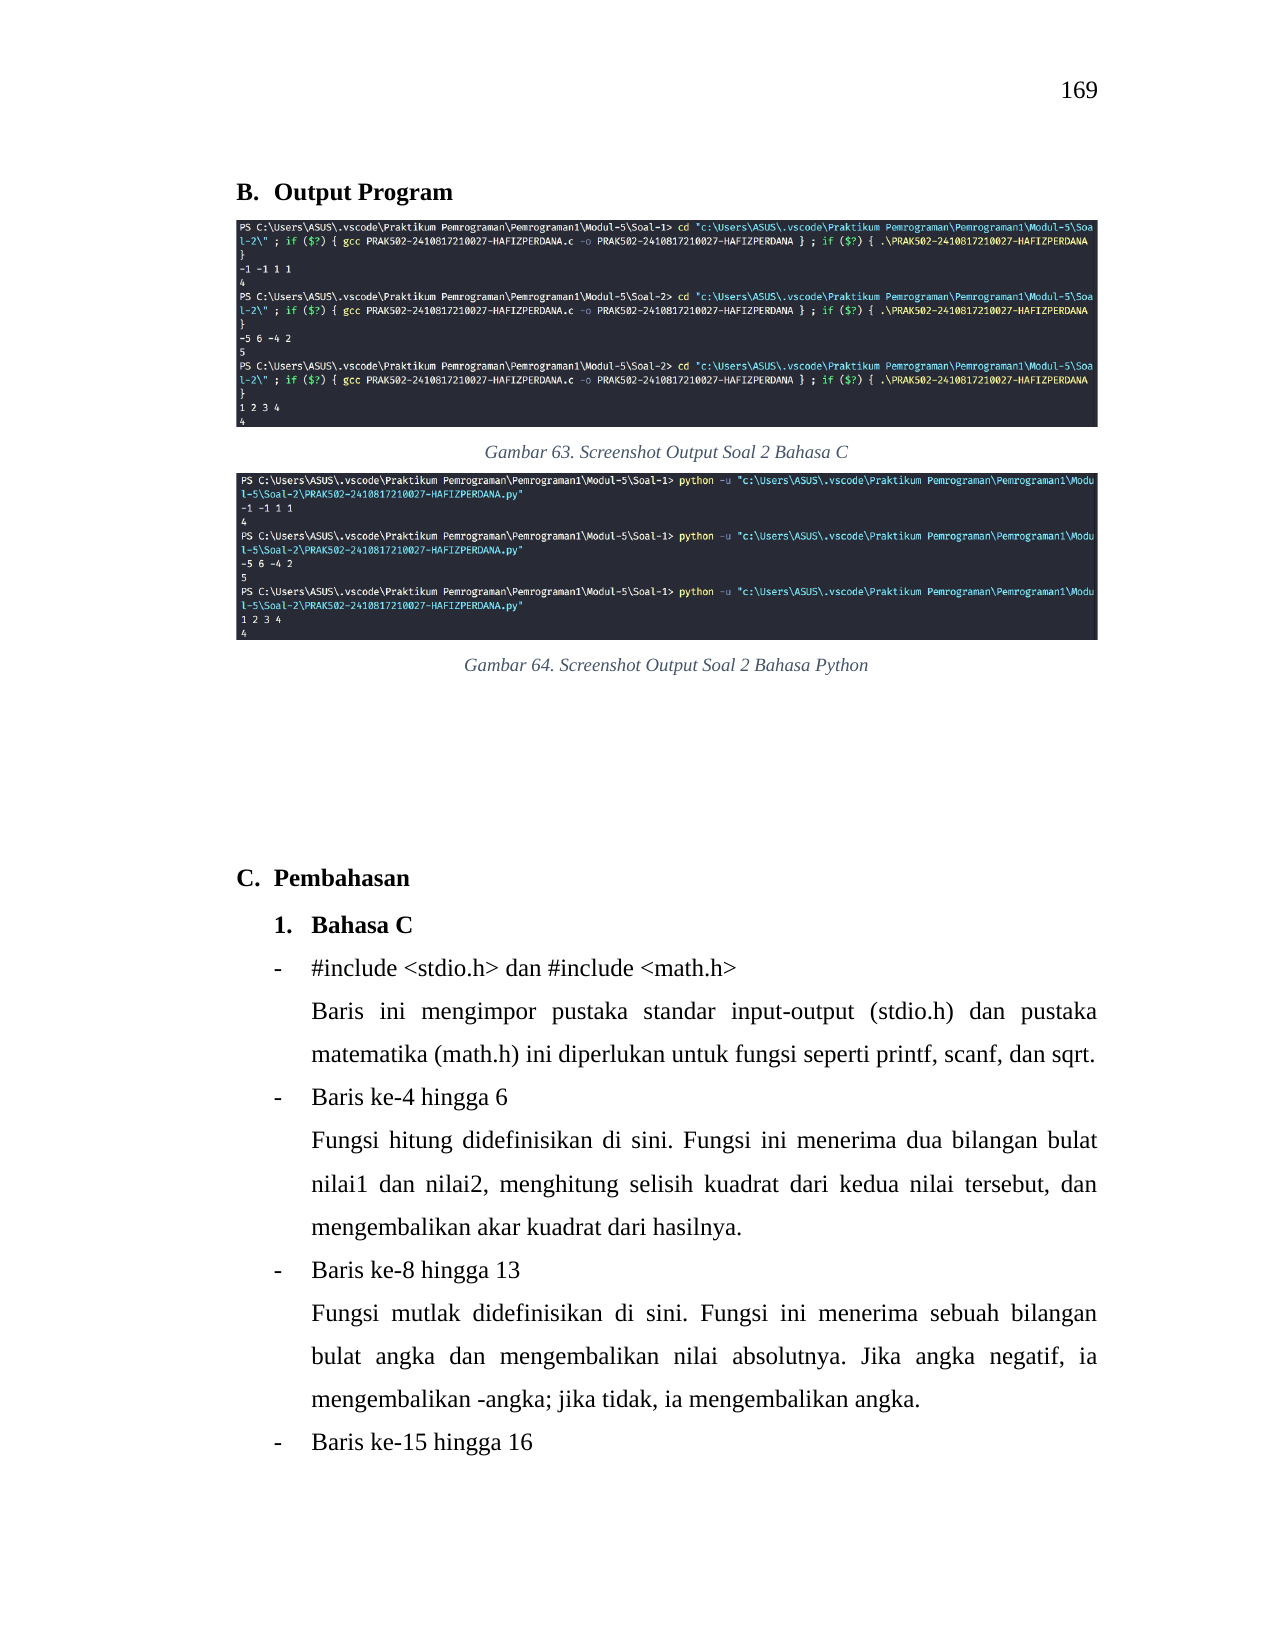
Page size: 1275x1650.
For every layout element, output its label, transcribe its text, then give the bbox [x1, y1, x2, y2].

list Baris ke-4 hingga 6 [274, 1082, 1098, 1111]
list Baris ke-8 hingga 13 [274, 1255, 1098, 1284]
list #include <stdio.h> dan #include <math.h> [274, 953, 1098, 982]
list Baris ini mengimpor pustaka standar input-output (stdio.h) dan pustaka matematika (math.h) ini diperlukan untuk fungsi seperti printf, scanf, dan sqrt. [311, 996, 1098, 1068]
list Fungsi hitung didefinisikan di sini. Fungsi ini menerima dua bilangan bulat nilai1 dan nilai2, menghitung selisih kuadrat dari kedua nilai tersebut, dan mengembalikan akar kuadrat dari hasilnya. [311, 1126, 1098, 1241]
picture [236, 473, 1098, 640]
picture [236, 220, 1098, 427]
list Fungsi mutlak didefinisikan di sini. Fungsi ini menerima sebuah bilangan bulat angka dan mengembalikan nilai absolutnya. Jika angka negatif, ia mengembalikan -angka; jika tidak, ia mengembalikan angka. [311, 1298, 1098, 1413]
list Baris ke-15 hingga 16 [274, 1427, 1098, 1456]
subtitle Output Program [236, 177, 1098, 206]
subtitle Pembahasan [236, 863, 1098, 891]
subtitle Bahasa C [274, 910, 1098, 939]
